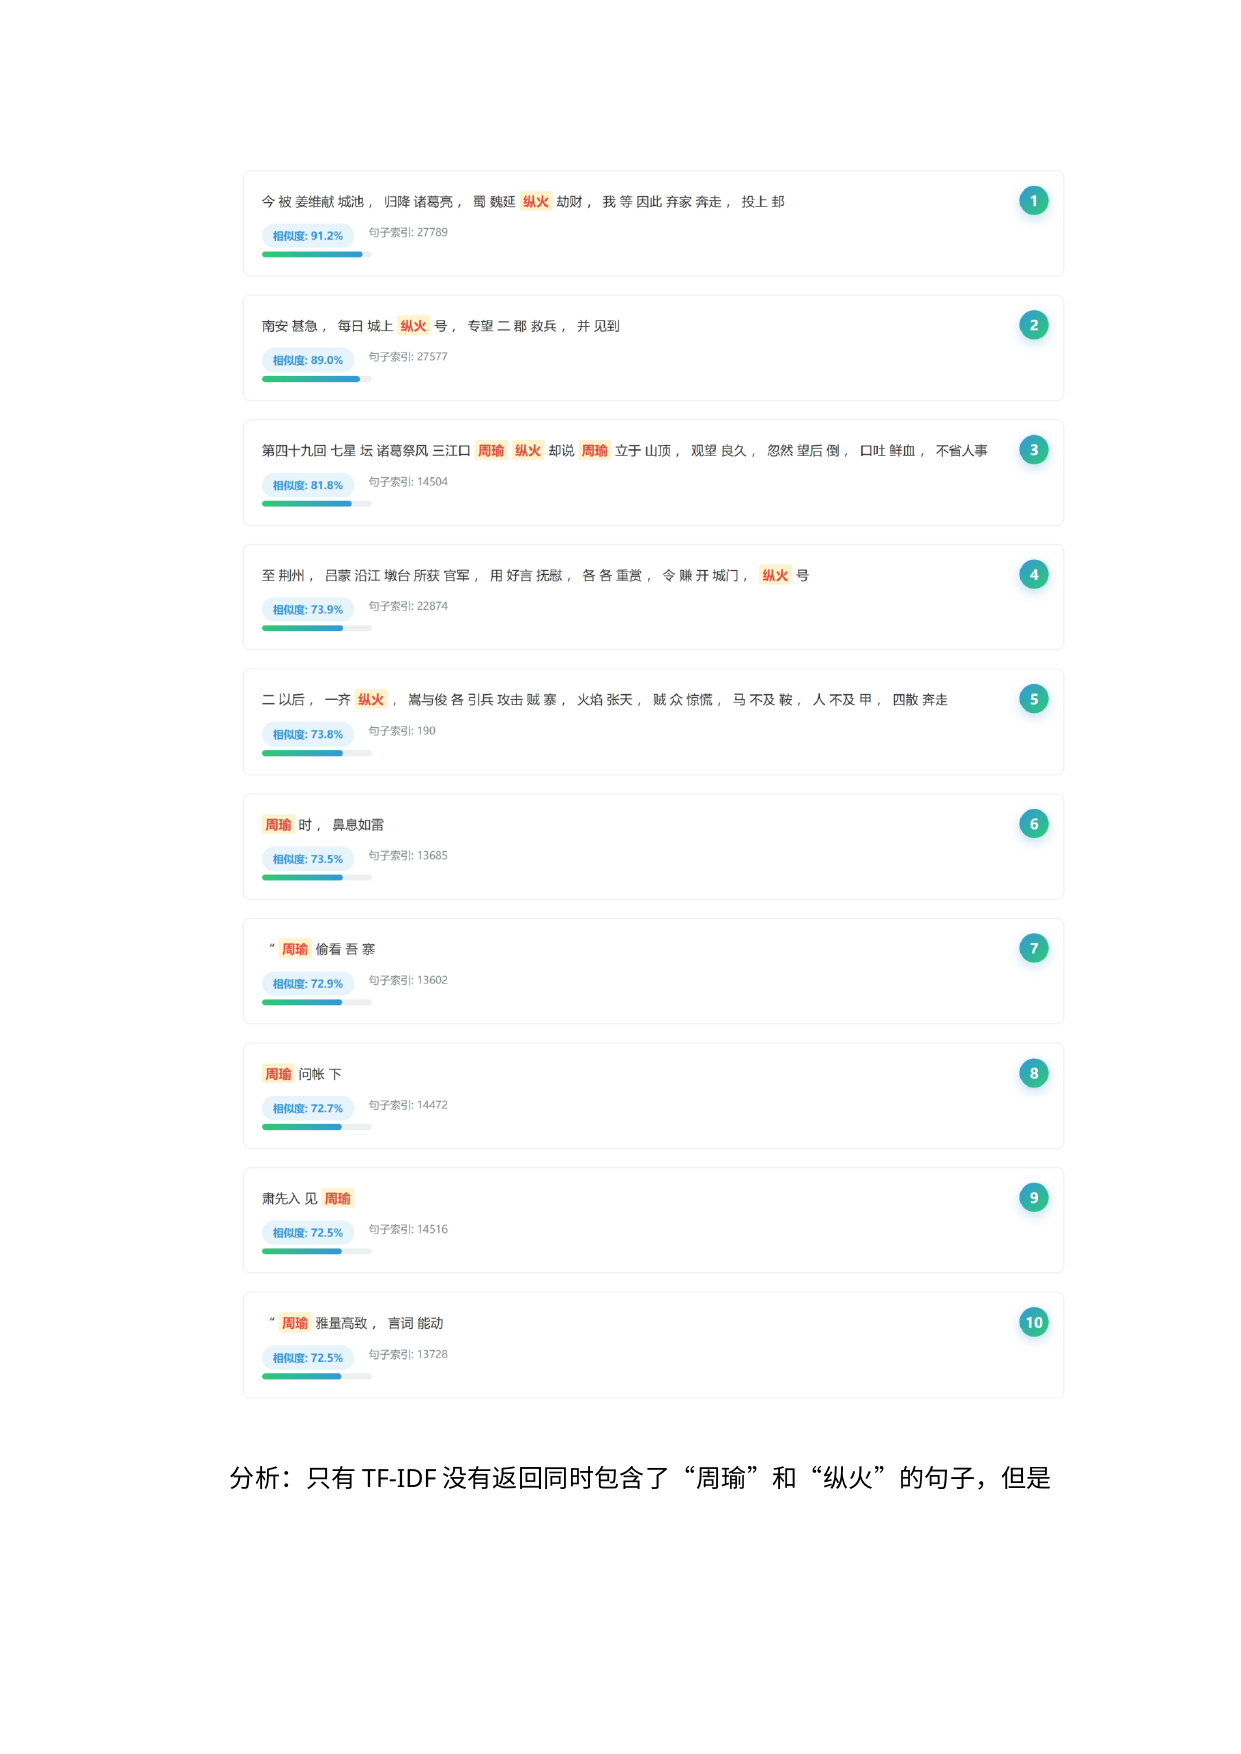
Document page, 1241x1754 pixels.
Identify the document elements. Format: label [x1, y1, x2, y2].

picture [229, 162, 1093, 1403]
list [229, 1444, 1053, 1509]
